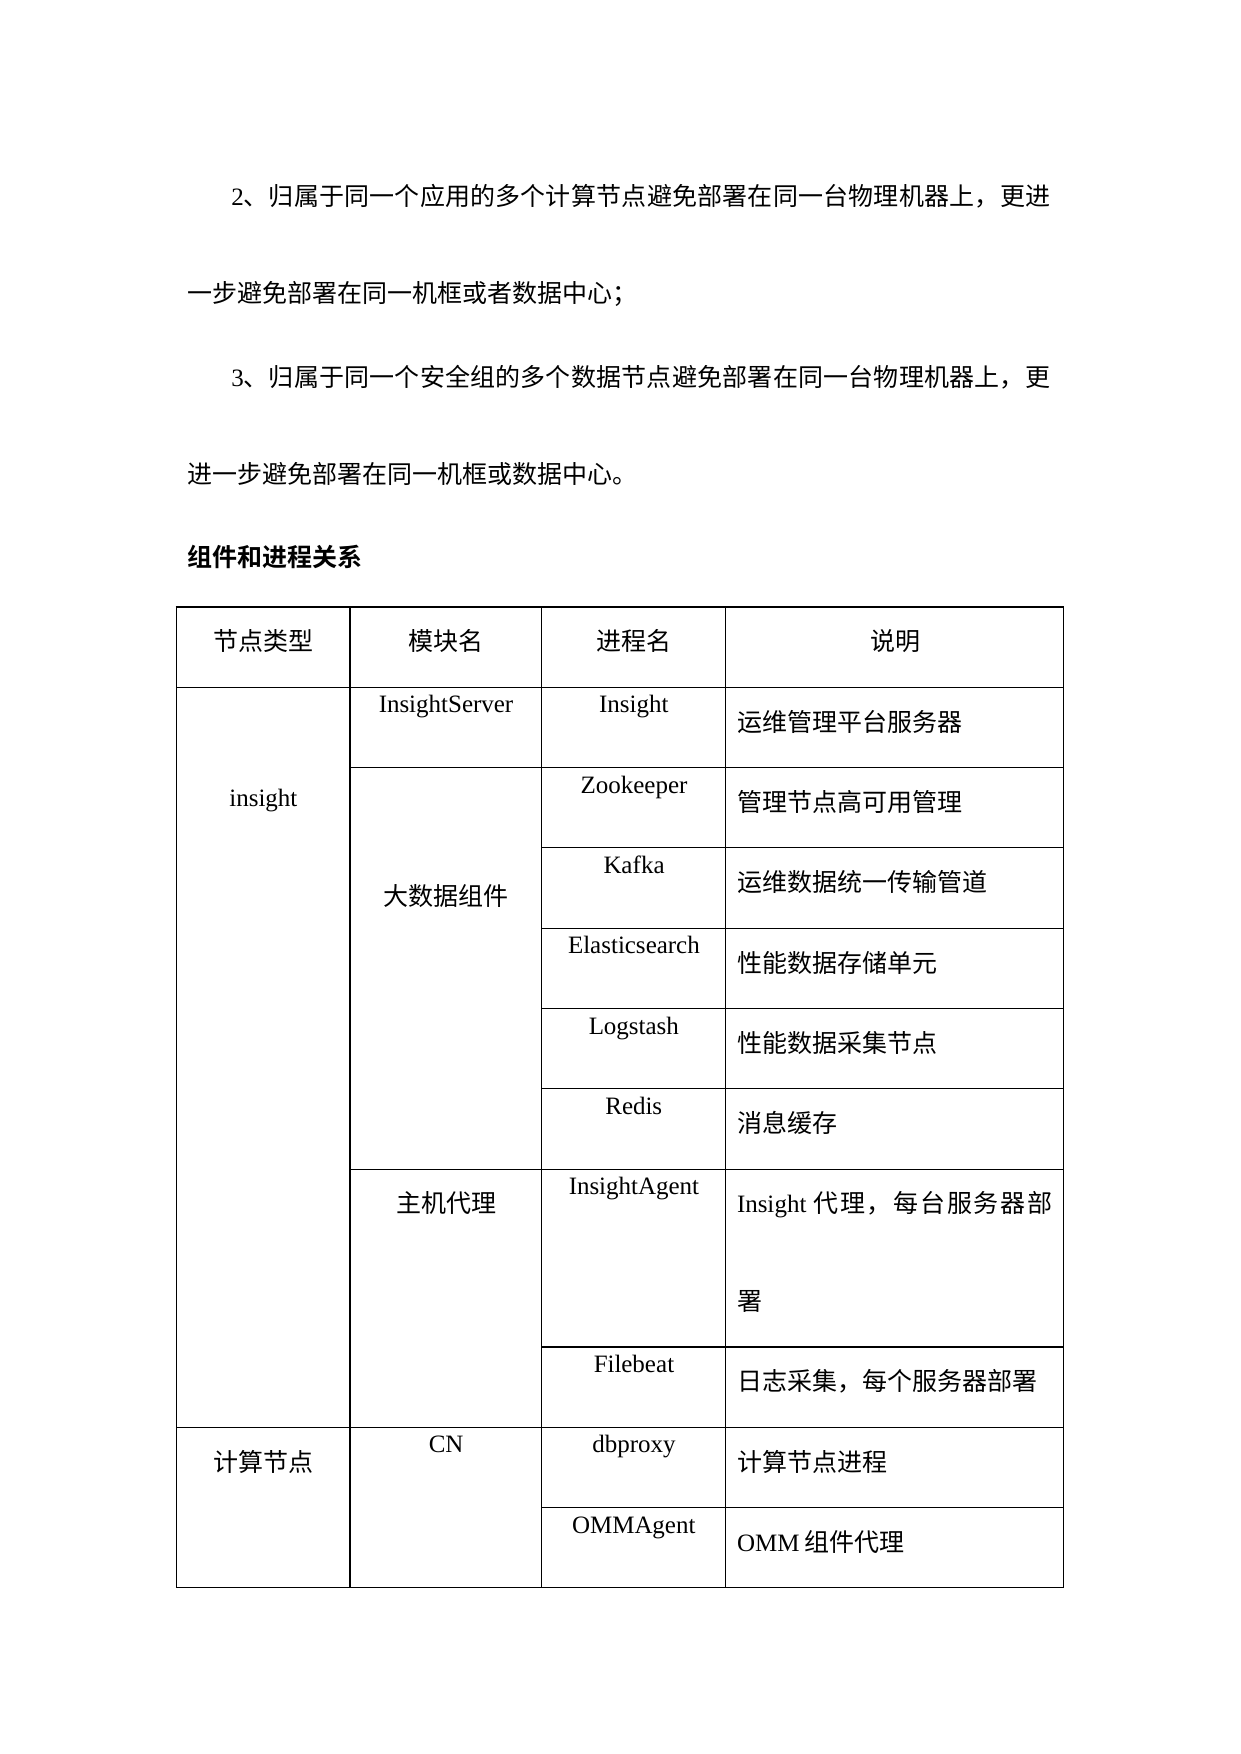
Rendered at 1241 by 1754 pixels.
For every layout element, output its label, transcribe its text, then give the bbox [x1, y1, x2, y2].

table_cell OMM组件代理 [726, 1508, 1063, 1587]
table_cell Kafka [542, 848, 725, 928]
table_cell InsightAgent [542, 1170, 725, 1346]
table_cell Elasticsearch [542, 929, 725, 1008]
table_cell 大数据组件 [351, 768, 541, 1168]
table_cell InsightServer [351, 688, 541, 767]
table_cell dbproxy [542, 1428, 725, 1507]
table_cell OMMAgent [542, 1508, 725, 1587]
table_cell 性能数据存储单元 [726, 929, 1063, 1008]
table_cell Logstash [542, 1009, 725, 1088]
table_cell 消息缓存 [726, 1089, 1063, 1168]
table_cell 计算节点进程 [726, 1428, 1063, 1507]
table_header 节点类型 [177, 608, 349, 687]
table_cell Insight代理，每台服务器部署 [726, 1170, 1063, 1346]
table_cell Redis [542, 1089, 725, 1168]
list 归属于同一个应用的多个计算节点避免部署在同一台物理机器上，更进一步避免部署在同一机框或者数据中心； [187, 162, 1053, 324]
table_cell Filebeat [542, 1348, 725, 1427]
table_cell 运维数据统一传输管道 [726, 848, 1063, 928]
table_header 模块名 [351, 608, 541, 687]
table_cell Zookeeper [542, 768, 725, 847]
table_cell insight [177, 688, 349, 1427]
table_cell 日志采集，每个服务器部署 [726, 1348, 1063, 1427]
table_cell 计算节点 [177, 1428, 349, 1587]
table_cell 性能数据采集节点 [726, 1009, 1063, 1088]
table_cell 主机代理 [351, 1170, 541, 1427]
table_cell Insight [542, 688, 725, 767]
table_header 进程名 [542, 608, 725, 687]
list 归属于同一个安全组的多个数据节点避免部署在同一台物理机器上，更进一步避免部署在同一机框或数据中心。 [187, 343, 1053, 505]
table_header 说明 [726, 608, 1063, 687]
table_cell CN [351, 1428, 541, 1587]
subtitle 组件和进程关系 [187, 523, 1053, 588]
table_cell 运维管理平台服务器 [726, 688, 1063, 767]
table_cell 管理节点高可用管理 [726, 768, 1063, 847]
